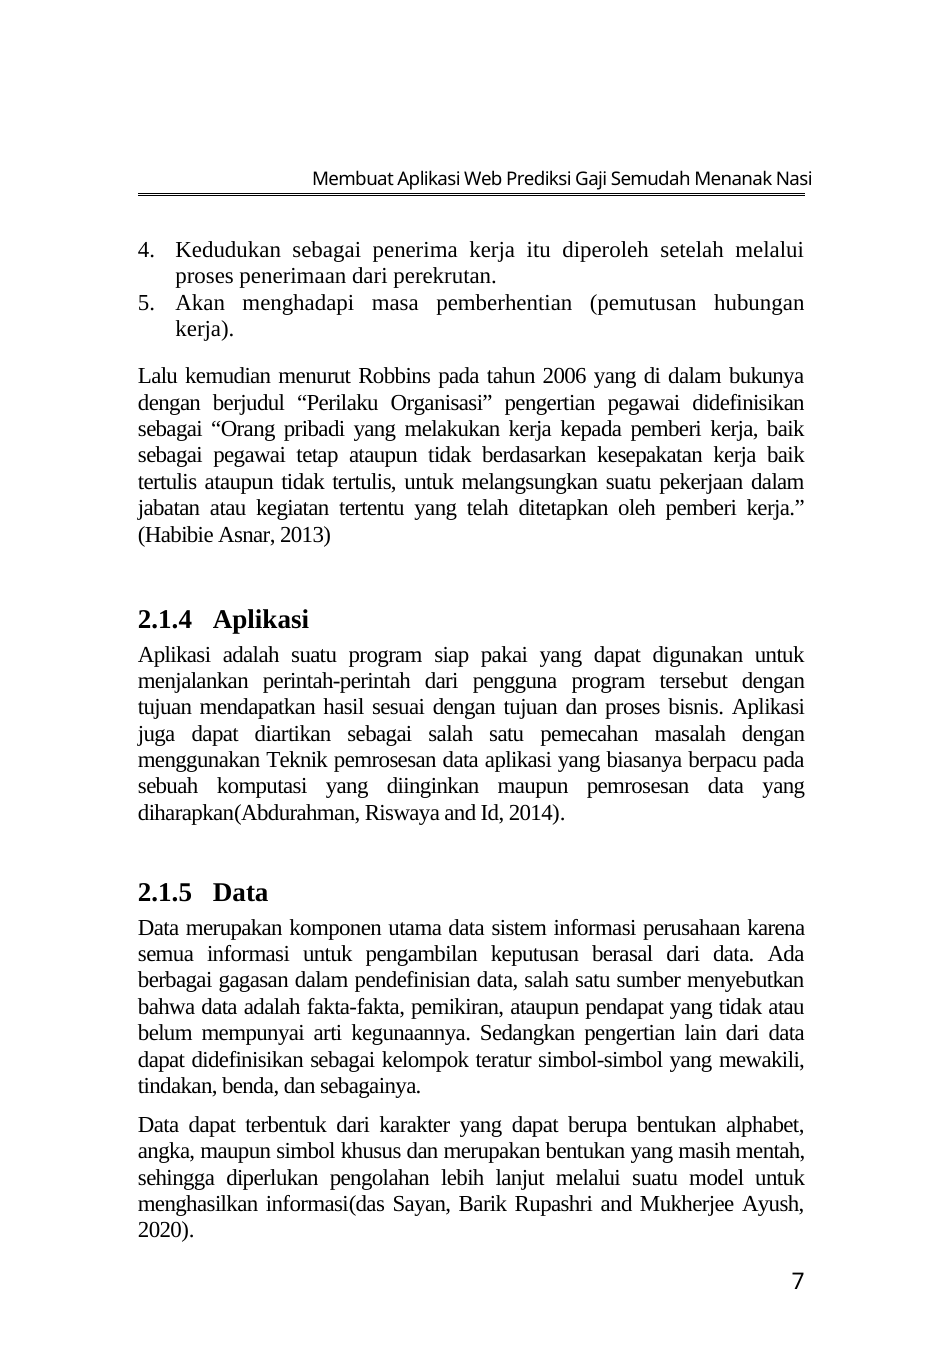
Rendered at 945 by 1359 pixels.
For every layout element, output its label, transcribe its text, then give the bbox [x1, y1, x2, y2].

subtitle Data [138, 876, 805, 908]
text Data dapat terbentuk dari karakter yang dapat berupa bentukan alphabet, angka, maupun simbol khusus dan merupakan bentukan yang masih mentah, sehingga diperlukan pengolahan lebih lanjut melalui suatu model untuk menghasilkan informasi. [138, 1111, 805, 1243]
subtitle Aplikasi [138, 603, 805, 634]
text Lalu kemudian menurut Robbins pada tahun 2006 yang di dalam bukunya dengan berjudul “Perilaku Organisasi” pengertian pegawai didefinisikan sebagai “Orang pribadi yang melakukan kerja kepada pemberi kerja, baik sebagai pegawai tetap ataupun tidak berdasarkan kesepakatan kerja baik tertulis ataupun tidak tertulis, untuk melangsungkan suatu pekerjaan dalam jabatan atau kegiatan tertentu yang telah ditetapkan oleh pemberi kerja.” [138, 362, 805, 547]
list Akan menghadapi masa pemberhentian (pemutusan hubungan kerja). [138, 289, 805, 342]
text Data merupakan komponen utama data sistem informasi perusahaan karena semua informasi untuk pengambilan keputusan berasal dari data. Ada berbagai gagasan dalam pendefinisian data, salah satu sumber menyebutkan bahwa data adalah fakta-fakta, pemikiran, ataupun pendapat yang tidak atau belum mempunyai arti kegunaannya. Sedangkan pengertian lain dari data dapat didefinisikan sebagai kelompok teratur simbol-simbol yang mewakili, tindakan, benda, dan sebagainya. [138, 914, 805, 1098]
text Aplikasi adalah suatu program siap pakai yang dapat digunakan untuk menjalankan perintah-perintah dari pengguna program tersebut dengan tujuan mendapatkan hasil sesuai dengan tujuan dan proses bisnis. Aplikasi juga dapat diartikan sebagai salah satu pemecahan masalah dengan menggunakan Teknik pemrosesan data aplikasi yang biasanya berpacu pada sebuah komputasi yang diinginkan maupun pemrosesan data yang diharapkan. [138, 641, 805, 825]
list Kedudukan sebagai penerima kerja itu diperoleh setelah melalui proses penerimaan dari perekrutan. [138, 236, 805, 289]
